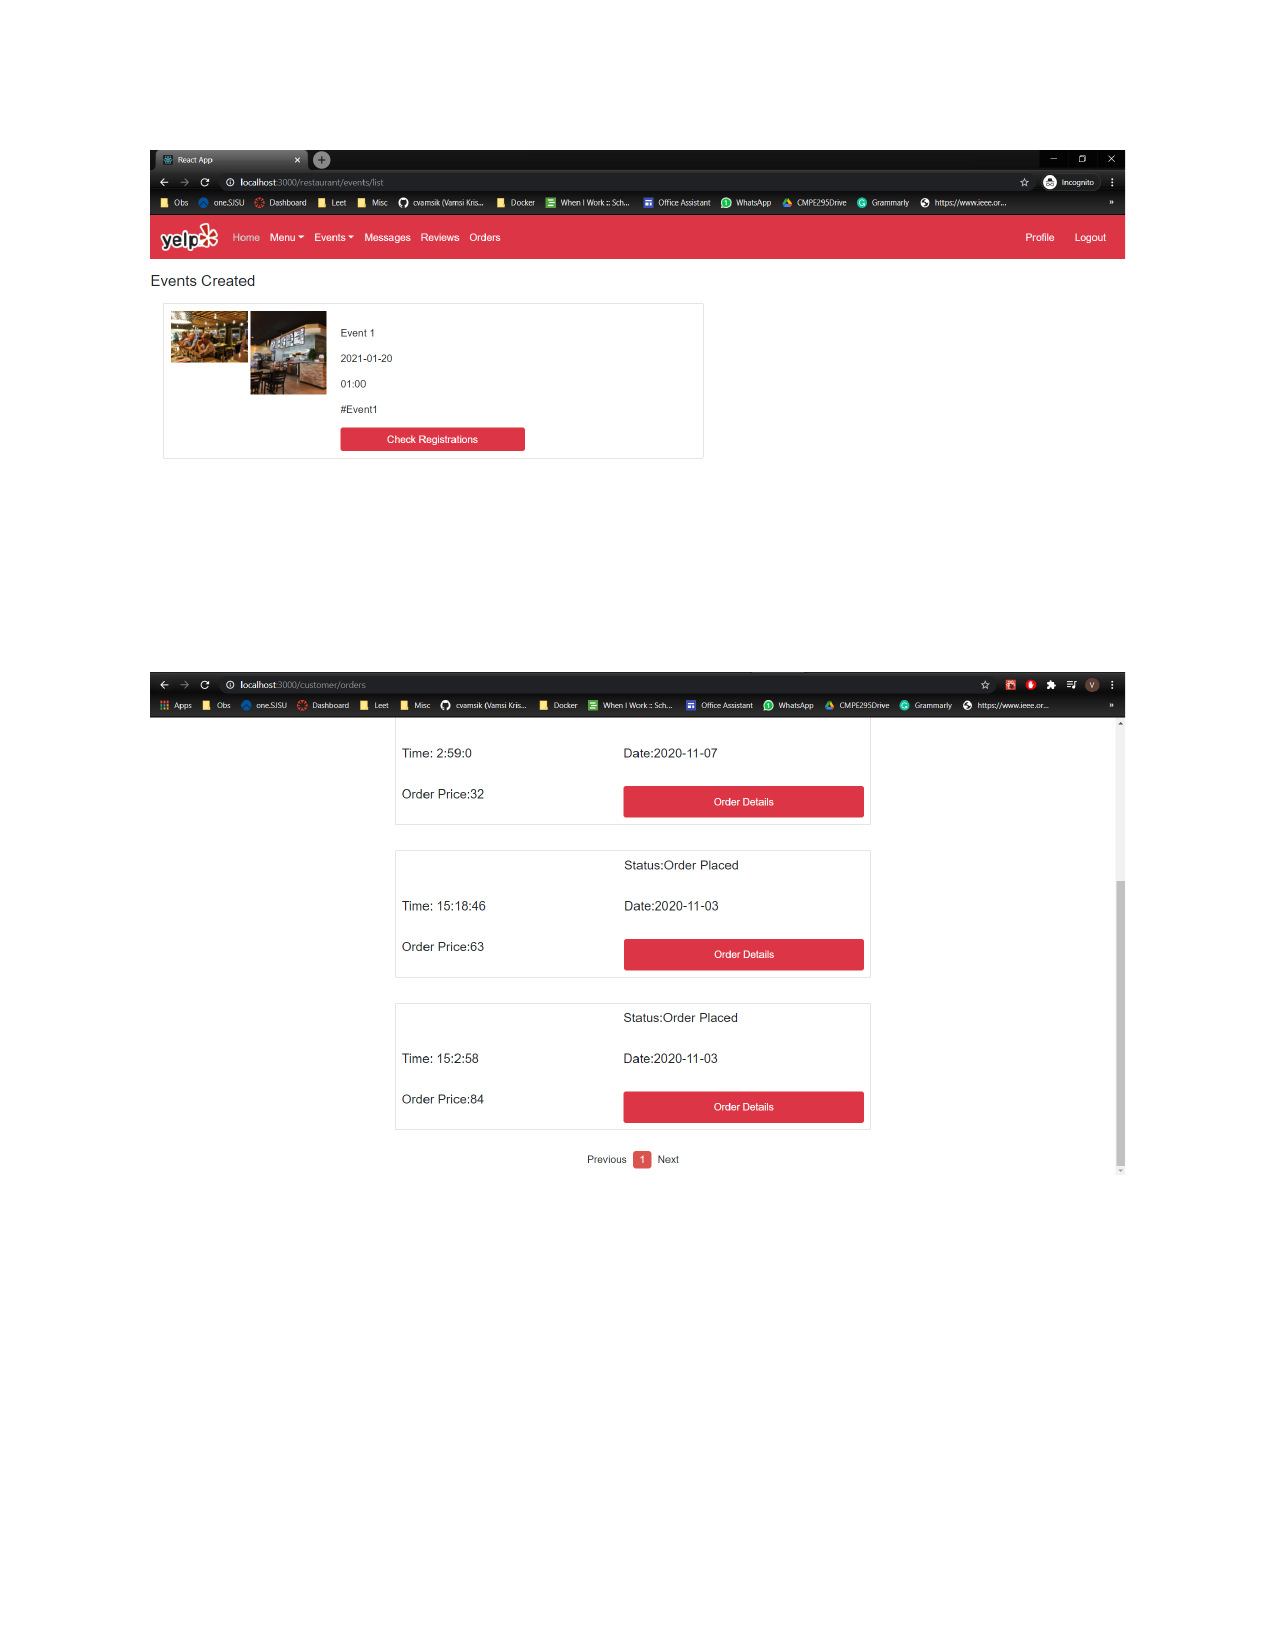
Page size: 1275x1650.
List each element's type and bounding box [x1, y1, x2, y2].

picture [150, 150, 1125, 1175]
